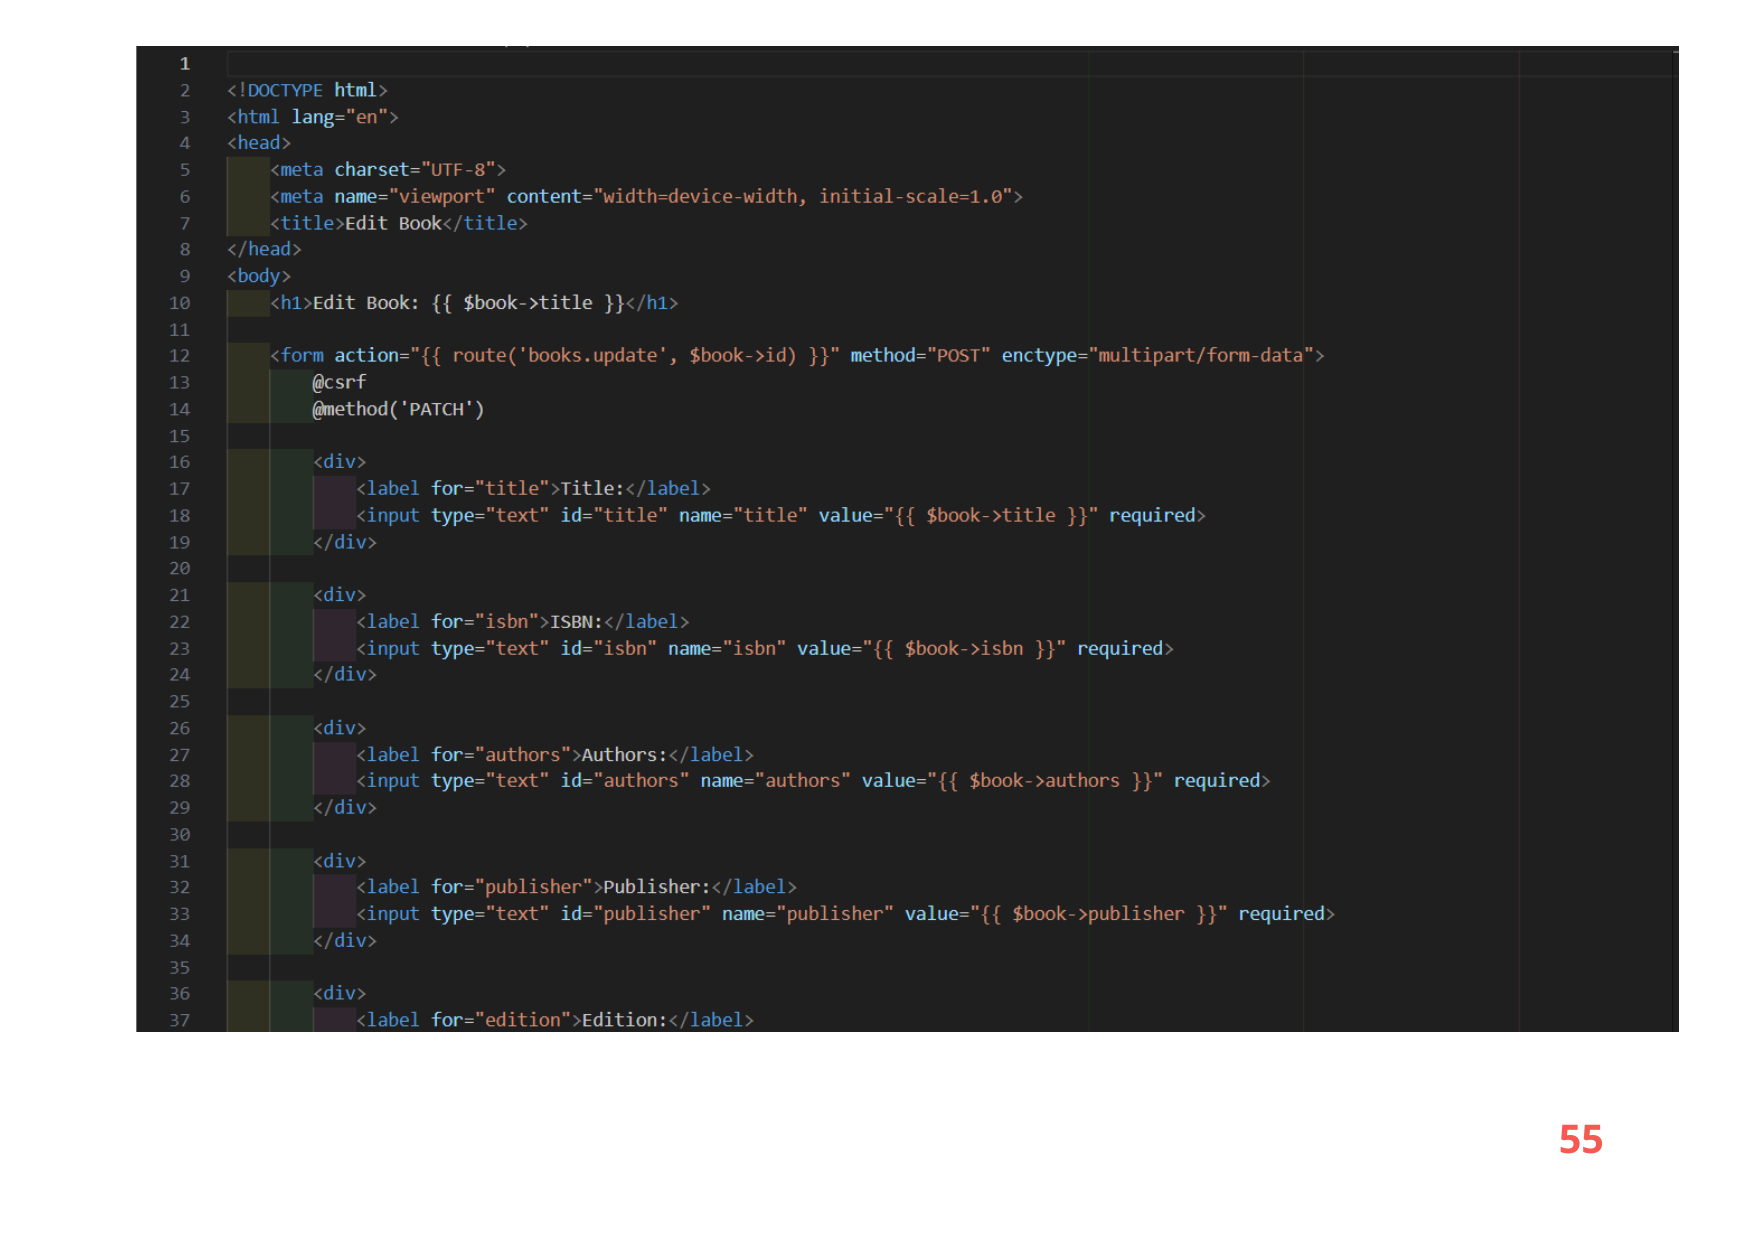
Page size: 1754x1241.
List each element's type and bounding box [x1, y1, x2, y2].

picture [136, 46, 1679, 1032]
